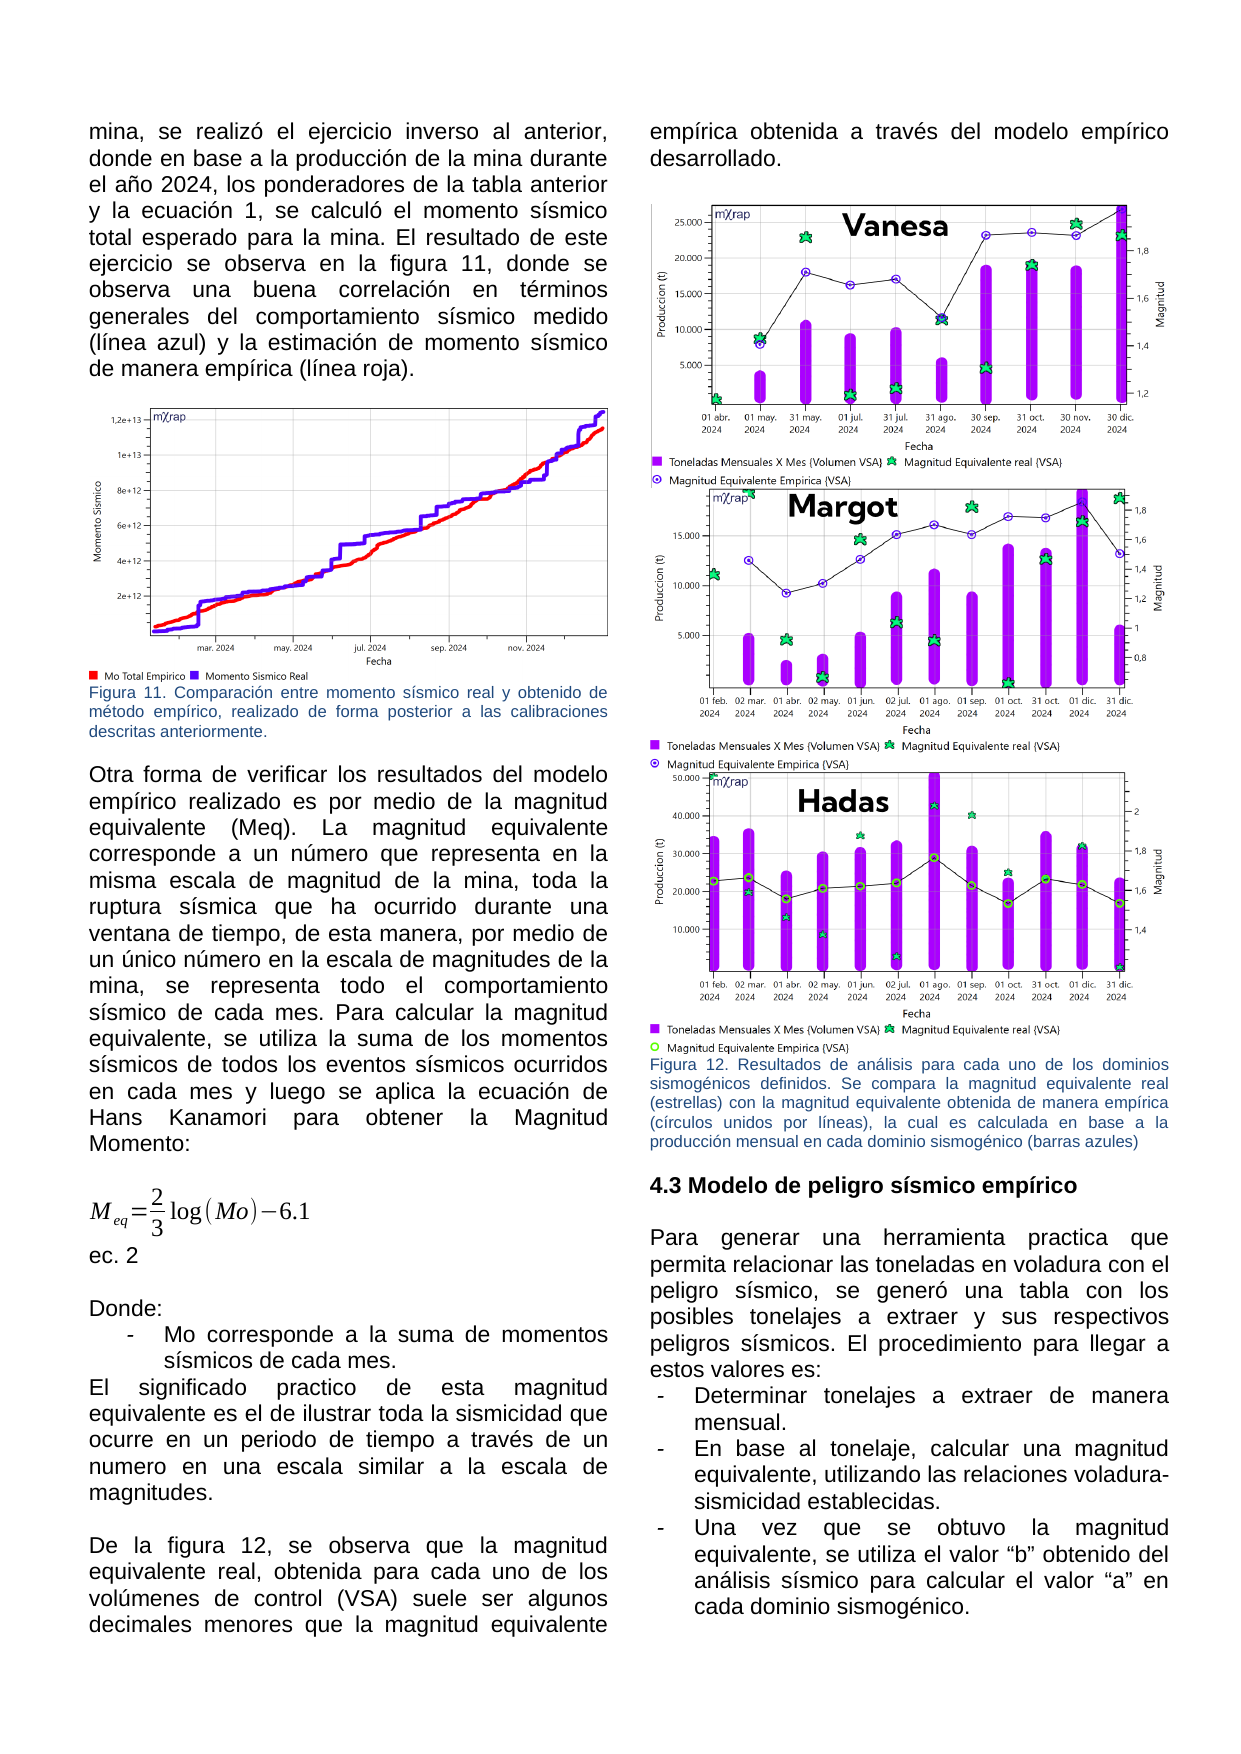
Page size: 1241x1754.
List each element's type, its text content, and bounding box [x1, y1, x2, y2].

list Mo corresponde a la suma de momentos sísmicos de cada mes. [126, 1321, 608, 1374]
list Determinar tonelajes a extraer de manera mensual. [656, 1382, 1169, 1435]
text De la figura 12, se observa que la magnitud equivalente real, obtenida para cada uno de los volúmenes de control (VSA) suele ser algunos decimales menores que la magnitud equivalente empírica obtenida a través del modelo empírico desarrollado. [649, 118, 1169, 171]
list Una vez que se obtuvo la magnitud equivalente, se utiliza el valor “b” obtenido del análisis sísmico para calcular el valor “a” en cada dominio sismogénico. [656, 1514, 1169, 1619]
text Donde: [89, 1295, 608, 1321]
text Figura 12. Resultados de análisis para cada uno de los dominios sismogénicos definidos. Se compara la magnitud equivalente real (estrellas) con la magnitud equivalente obtenida de manera empírica (círculos unidos por líneas), la cual es calculada en base a la producción mensual en cada dominio sismogénico (barras azules) [649, 1055, 1169, 1151]
picture [649, 197, 1169, 1055]
picture [88, 408, 608, 683]
text De la figura 12, se observa que la magnitud equivalente real, obtenida para cada uno de los volúmenes de control (VSA) suele ser algunos decimales menores que la magnitud equivalente empírica obtenida a través del modelo empírico desarrollado. [89, 1532, 608, 1637]
text Figura 11. Comparación entre momento sísmico real y obtenido de método empírico, realizado de forma posterior a las calibraciones descritas anteriormente. [89, 683, 608, 741]
text Otra forma de verificar los resultados del modelo empírico realizado es por medio de la magnitud equivalente (Meq). La magnitud equivalente corresponde a un número que representa en la misma escala de magnitud de la mina, toda la ruptura sísmica que ha ocurrido durante una ventana de tiempo, de esta manera, por medio de un único número en la escala de magnitudes de la mina, se representa todo el comportamiento sísmico de cada mes. Para calcular la magnitud equivalente, se utiliza la suma de los momentos sísmicos de todos los eventos sísmicos ocurridos en cada mes y luego se aplica la ecuación de Hans Kanamori para obtener la Magnitud Momento: [89, 761, 608, 1157]
list En base al tonelaje, calcular una magnitud equivalente, utilizando las relaciones voladura-sismicidad establecidas. [656, 1435, 1169, 1514]
text ec. 2 [89, 1183, 608, 1268]
text 4.3 Modelo de peligro sísmico empírico [649, 1172, 1169, 1198]
text El significado practico de esta magnitud equivalente es el de ilustrar toda la sismicidad que ocurre en un periodo de tiempo a través de un numero en una escala similar a la escala de magnitudes. [89, 1374, 608, 1506]
text Para generar una herramienta practica que permita relacionar las toneladas en voladura con el peligro sísmico, se generó una tabla con los posibles tonelajes a extraer y sus respectivos peligros sísmicos. El procedimiento para llegar a estos valores es: [649, 1224, 1169, 1382]
